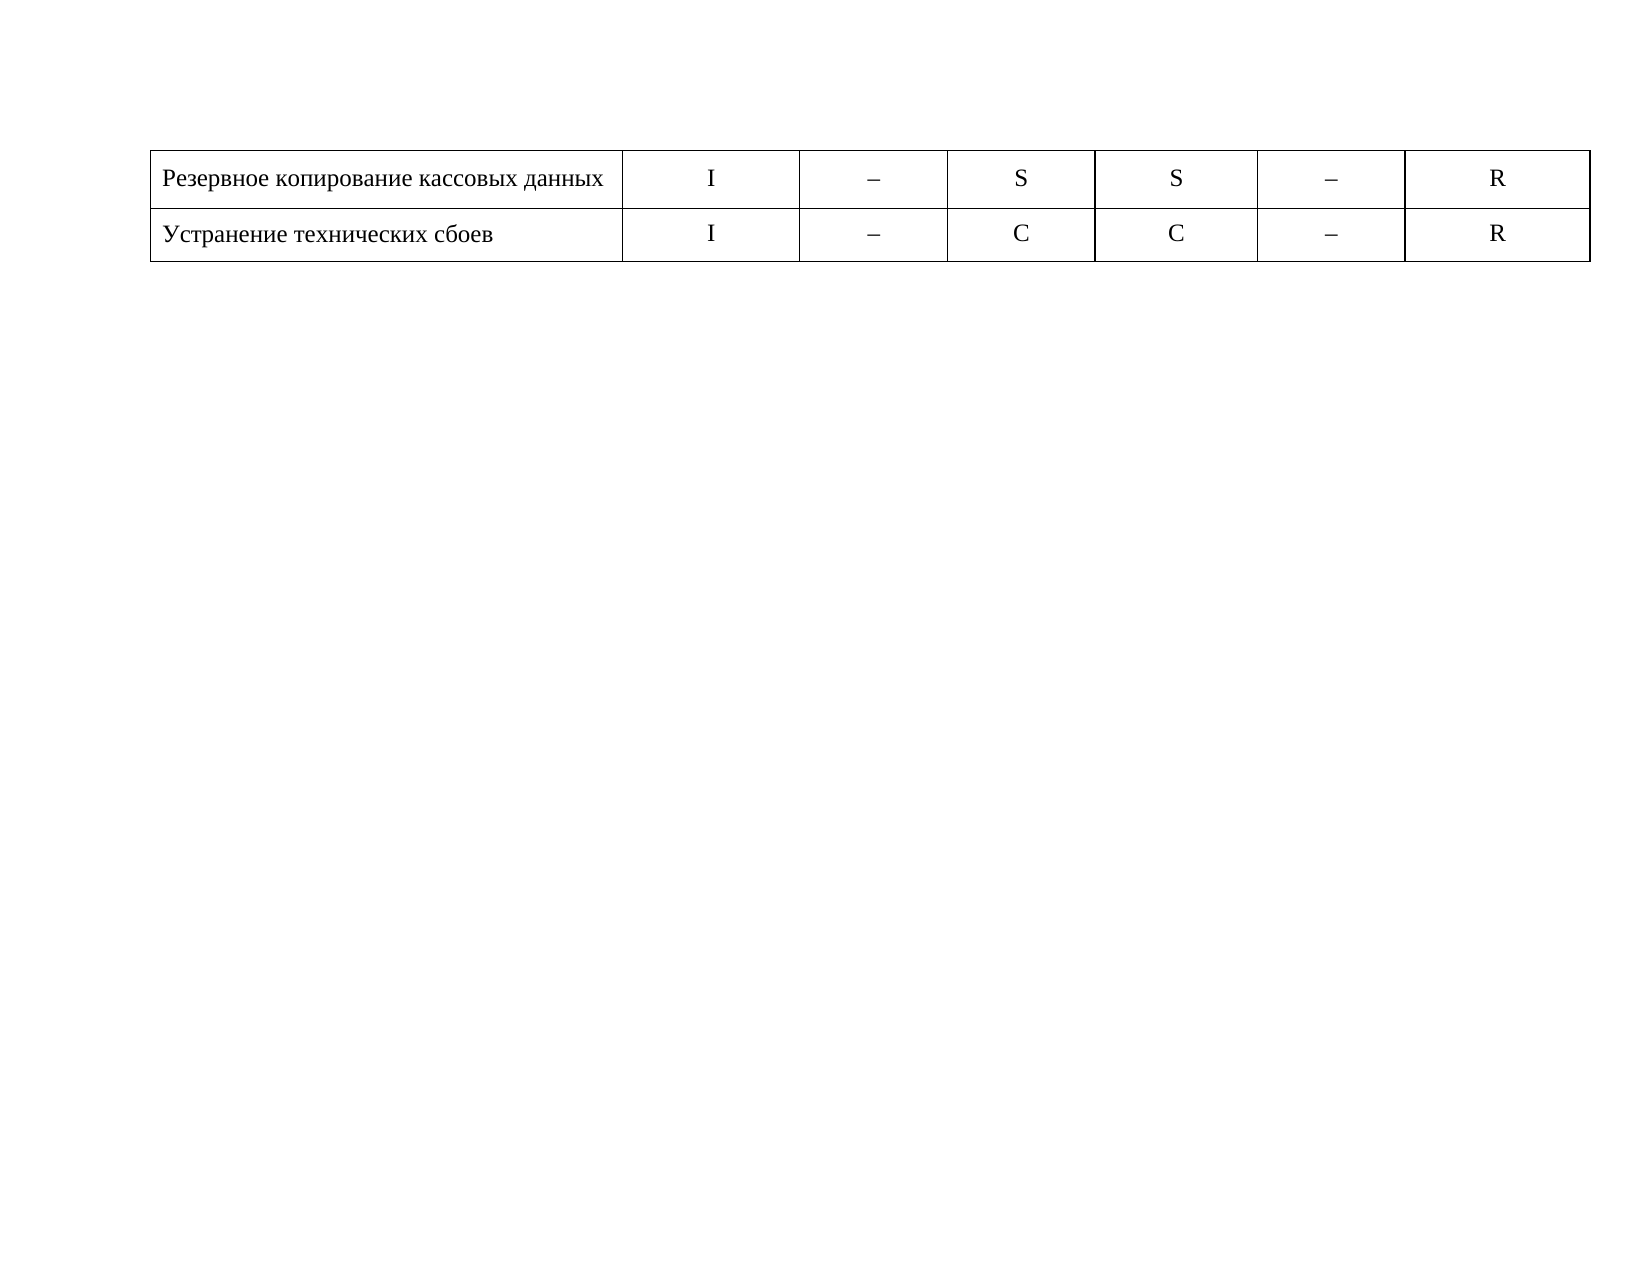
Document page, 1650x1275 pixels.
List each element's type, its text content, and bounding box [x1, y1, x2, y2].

table_cell S [1096, 151, 1257, 208]
table_cell – [1258, 209, 1404, 261]
table_cell C [1096, 209, 1257, 261]
table_cell C [948, 209, 1094, 261]
table_cell R [1406, 209, 1589, 261]
table_cell – [800, 151, 947, 208]
table_cell S [948, 151, 1094, 208]
table_cell – [800, 209, 947, 261]
table_cell I [623, 151, 799, 208]
table_cell Устранение технических сбоев [151, 209, 622, 261]
table_cell Резервное копирование кассовых данных [151, 151, 622, 208]
table_cell R [1406, 151, 1589, 208]
table_cell I [623, 209, 799, 261]
table_cell – [1258, 151, 1404, 208]
